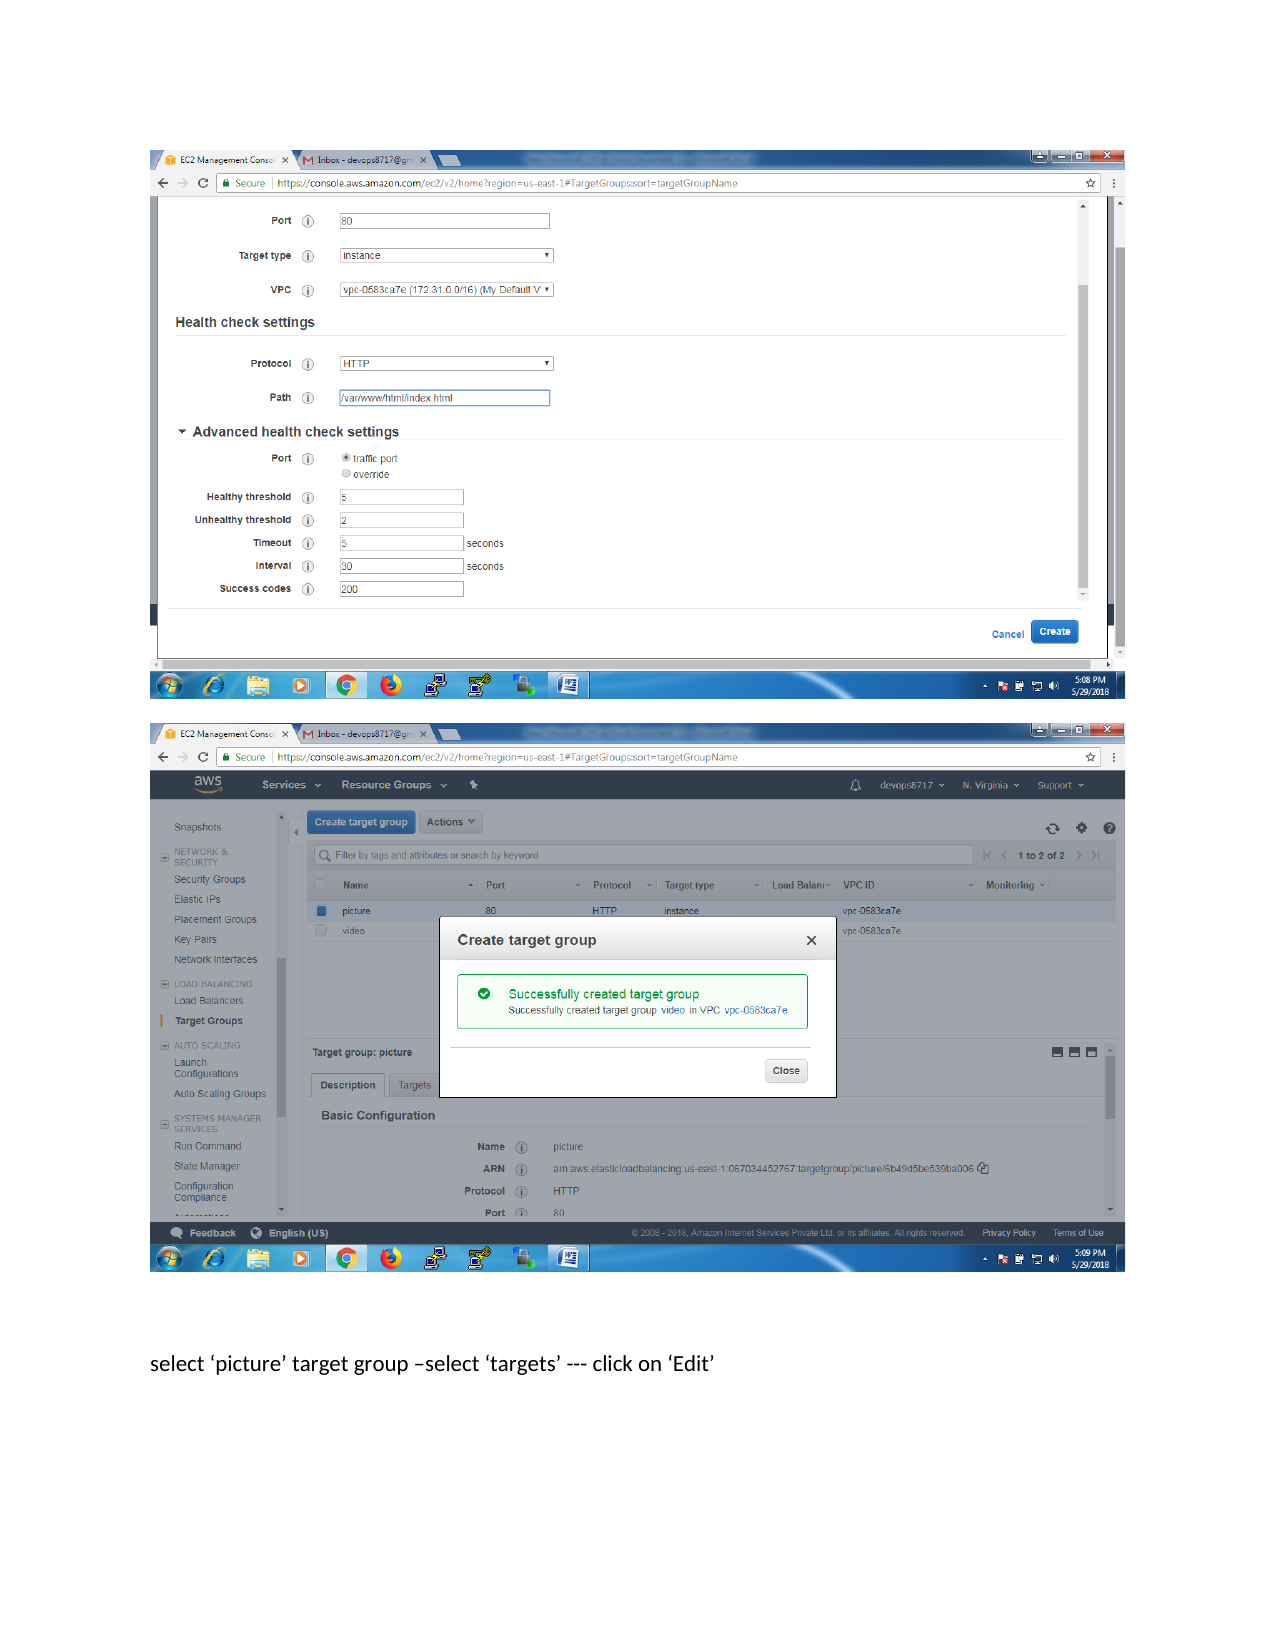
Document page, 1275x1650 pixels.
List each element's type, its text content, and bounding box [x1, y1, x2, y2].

picture [150, 150, 1125, 699]
picture [150, 723, 1125, 1272]
text select ‘picture’ target group –select ‘targets’ --- click on ‘Edit’ [150, 1349, 1125, 1377]
